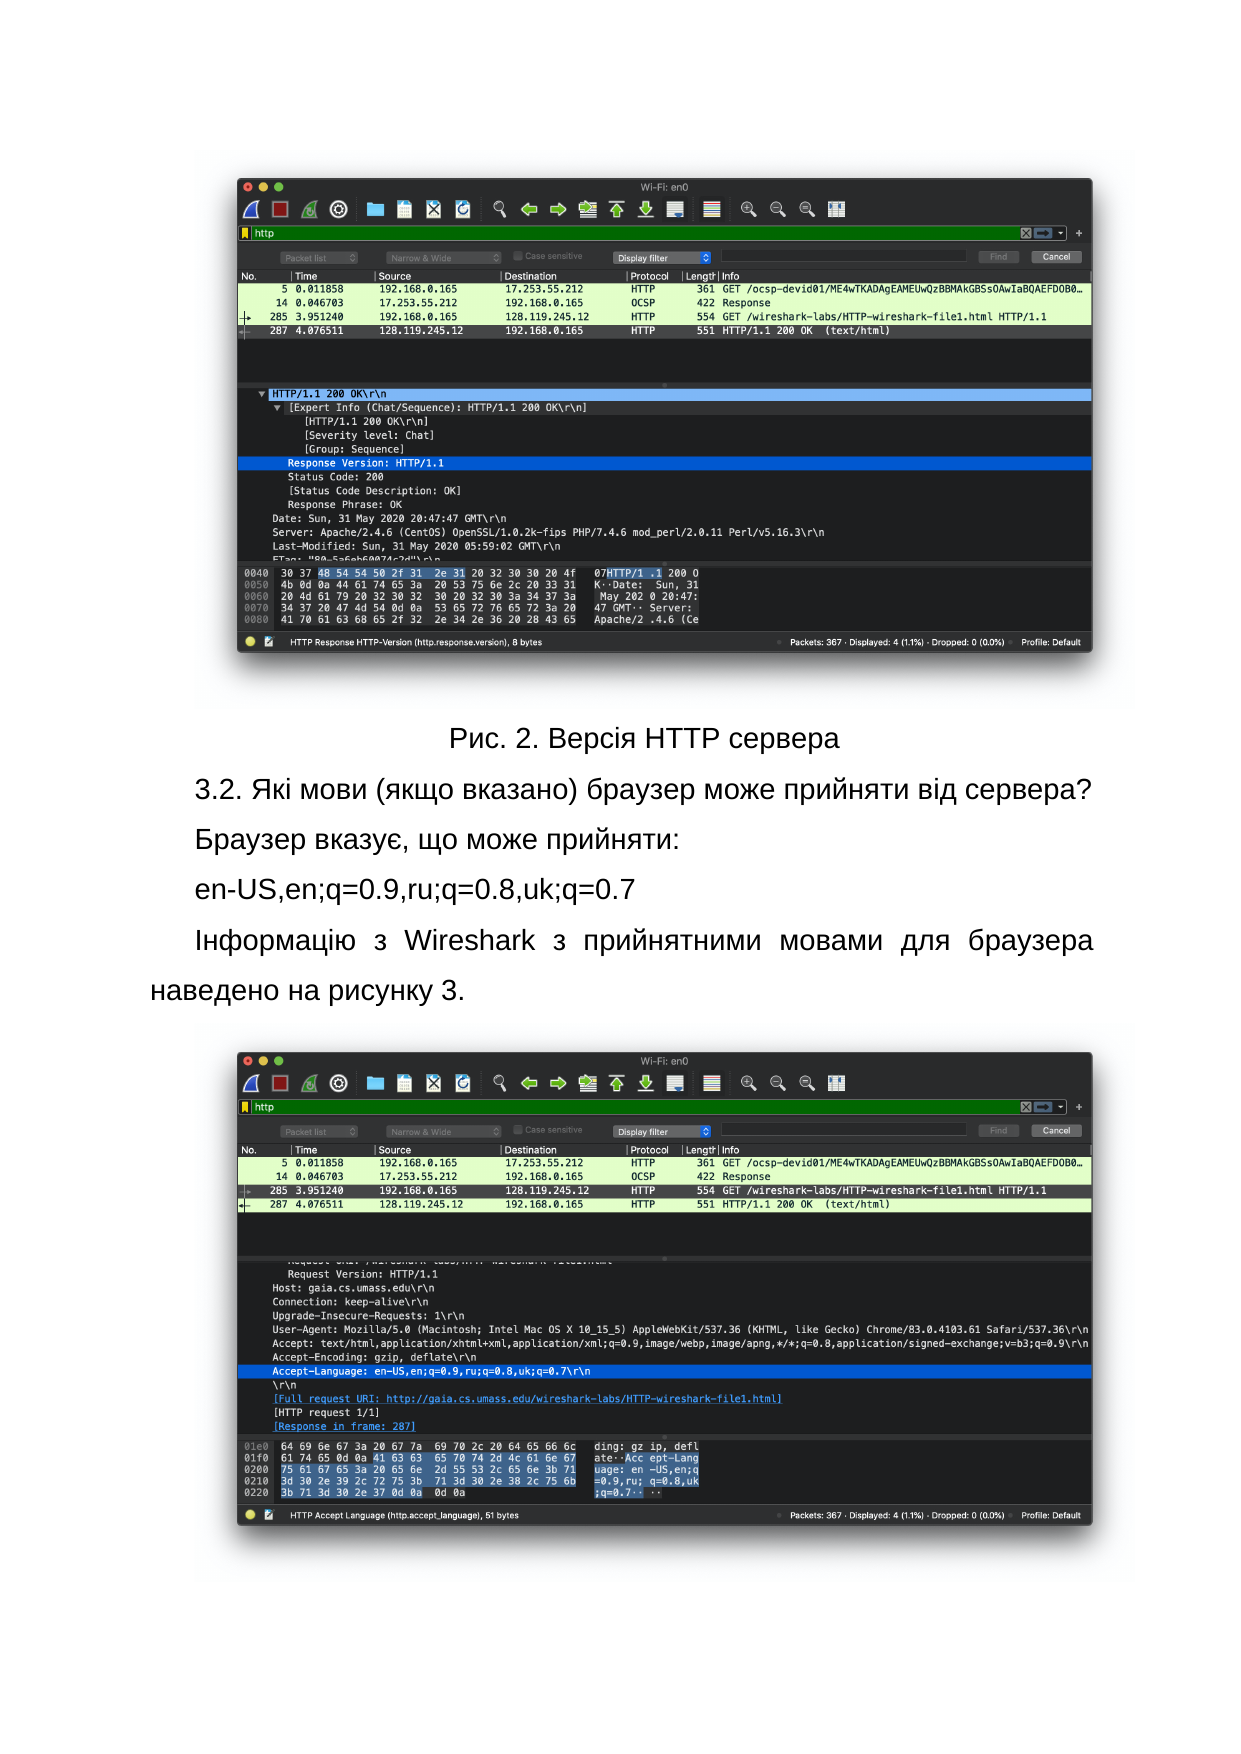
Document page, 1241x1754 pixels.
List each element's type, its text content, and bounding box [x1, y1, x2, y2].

text en-US,en;q=0.9,ru;q=0.8,uk;q=0.7 [150, 872, 1094, 906]
text Інформацію з Wireshark з прийнятними мовами для браузера наведено на рисунку 3. [150, 923, 1094, 1007]
text Браузер вказує, що може прийняти: [150, 822, 1094, 856]
picture [194, 150, 1135, 709]
text Рис. 2. Версія HTTP сервера [150, 721, 1094, 755]
text 3.2. Які мови (якщо вказано) браузер може прийняти від сервера? [150, 772, 1094, 805]
picture [194, 1023, 1135, 1582]
